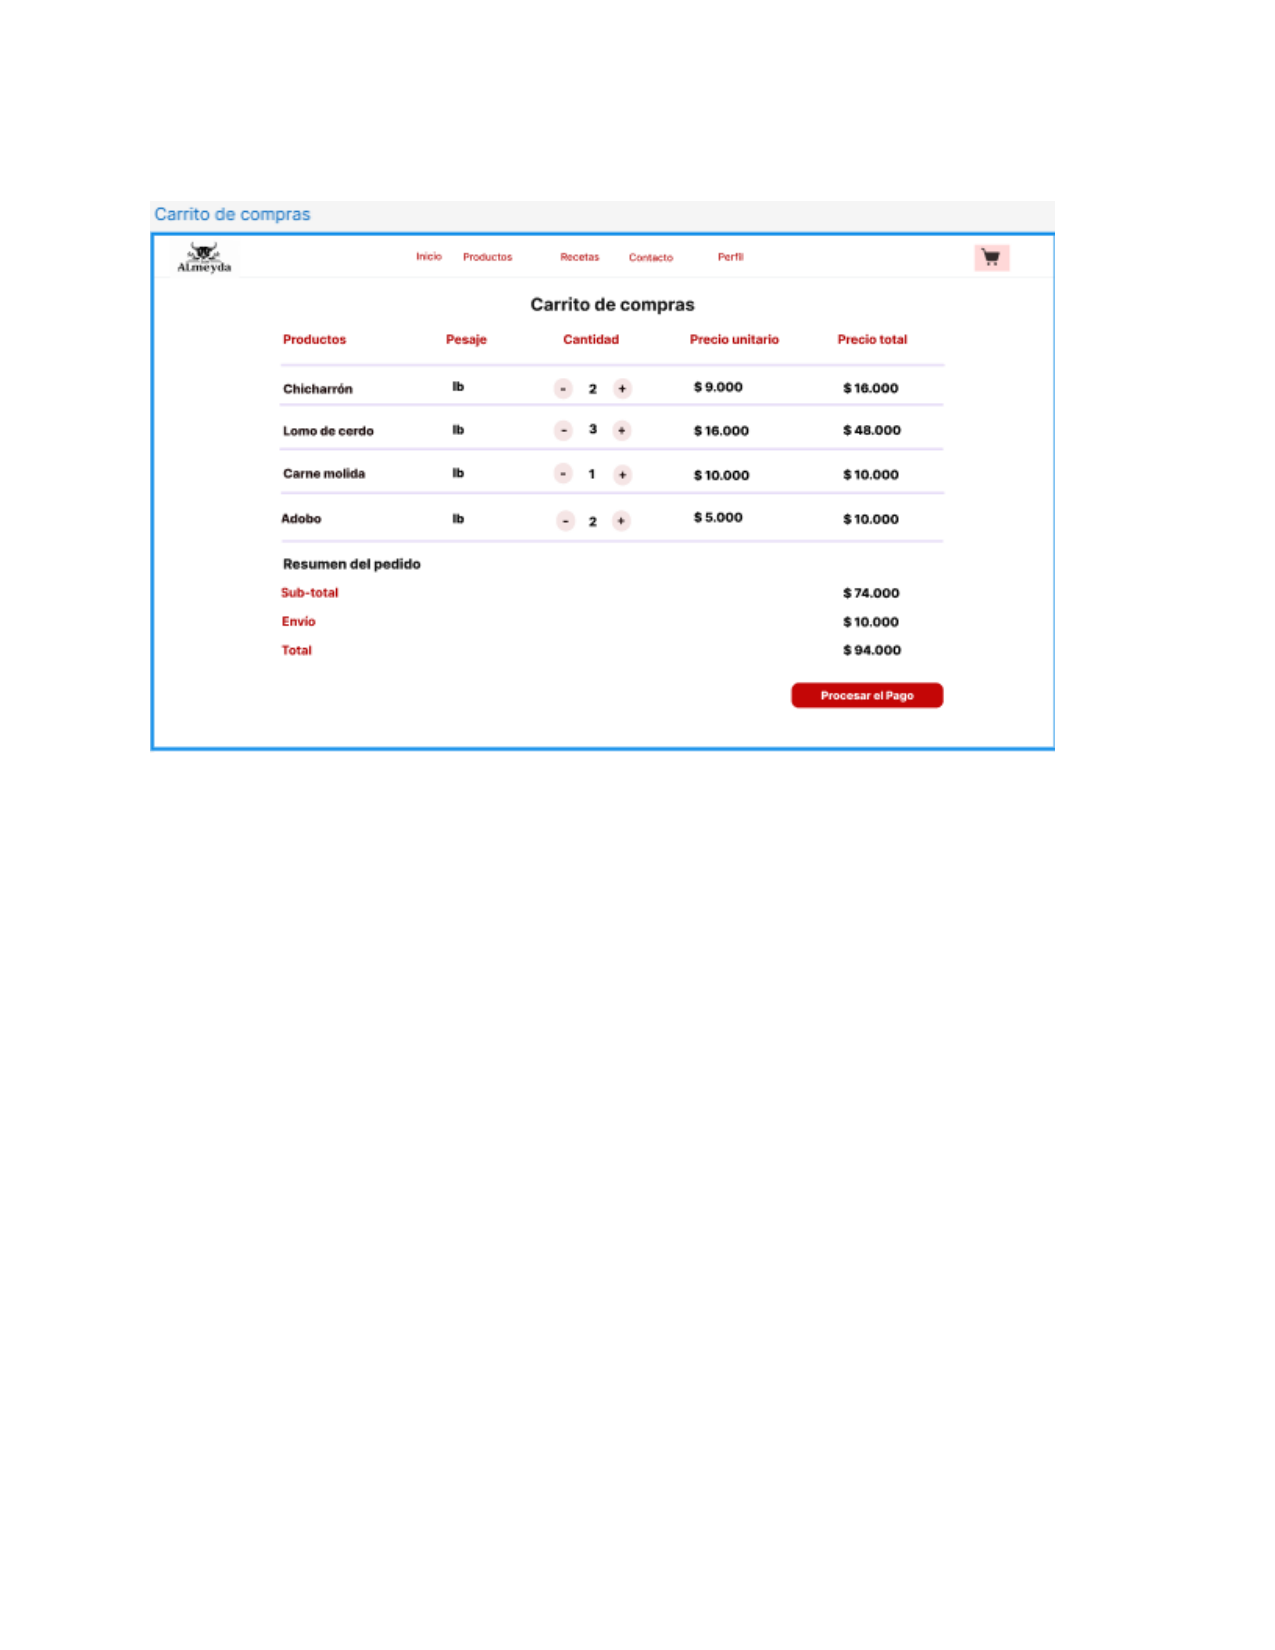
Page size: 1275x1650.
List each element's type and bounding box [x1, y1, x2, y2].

picture [150, 201, 1055, 753]
